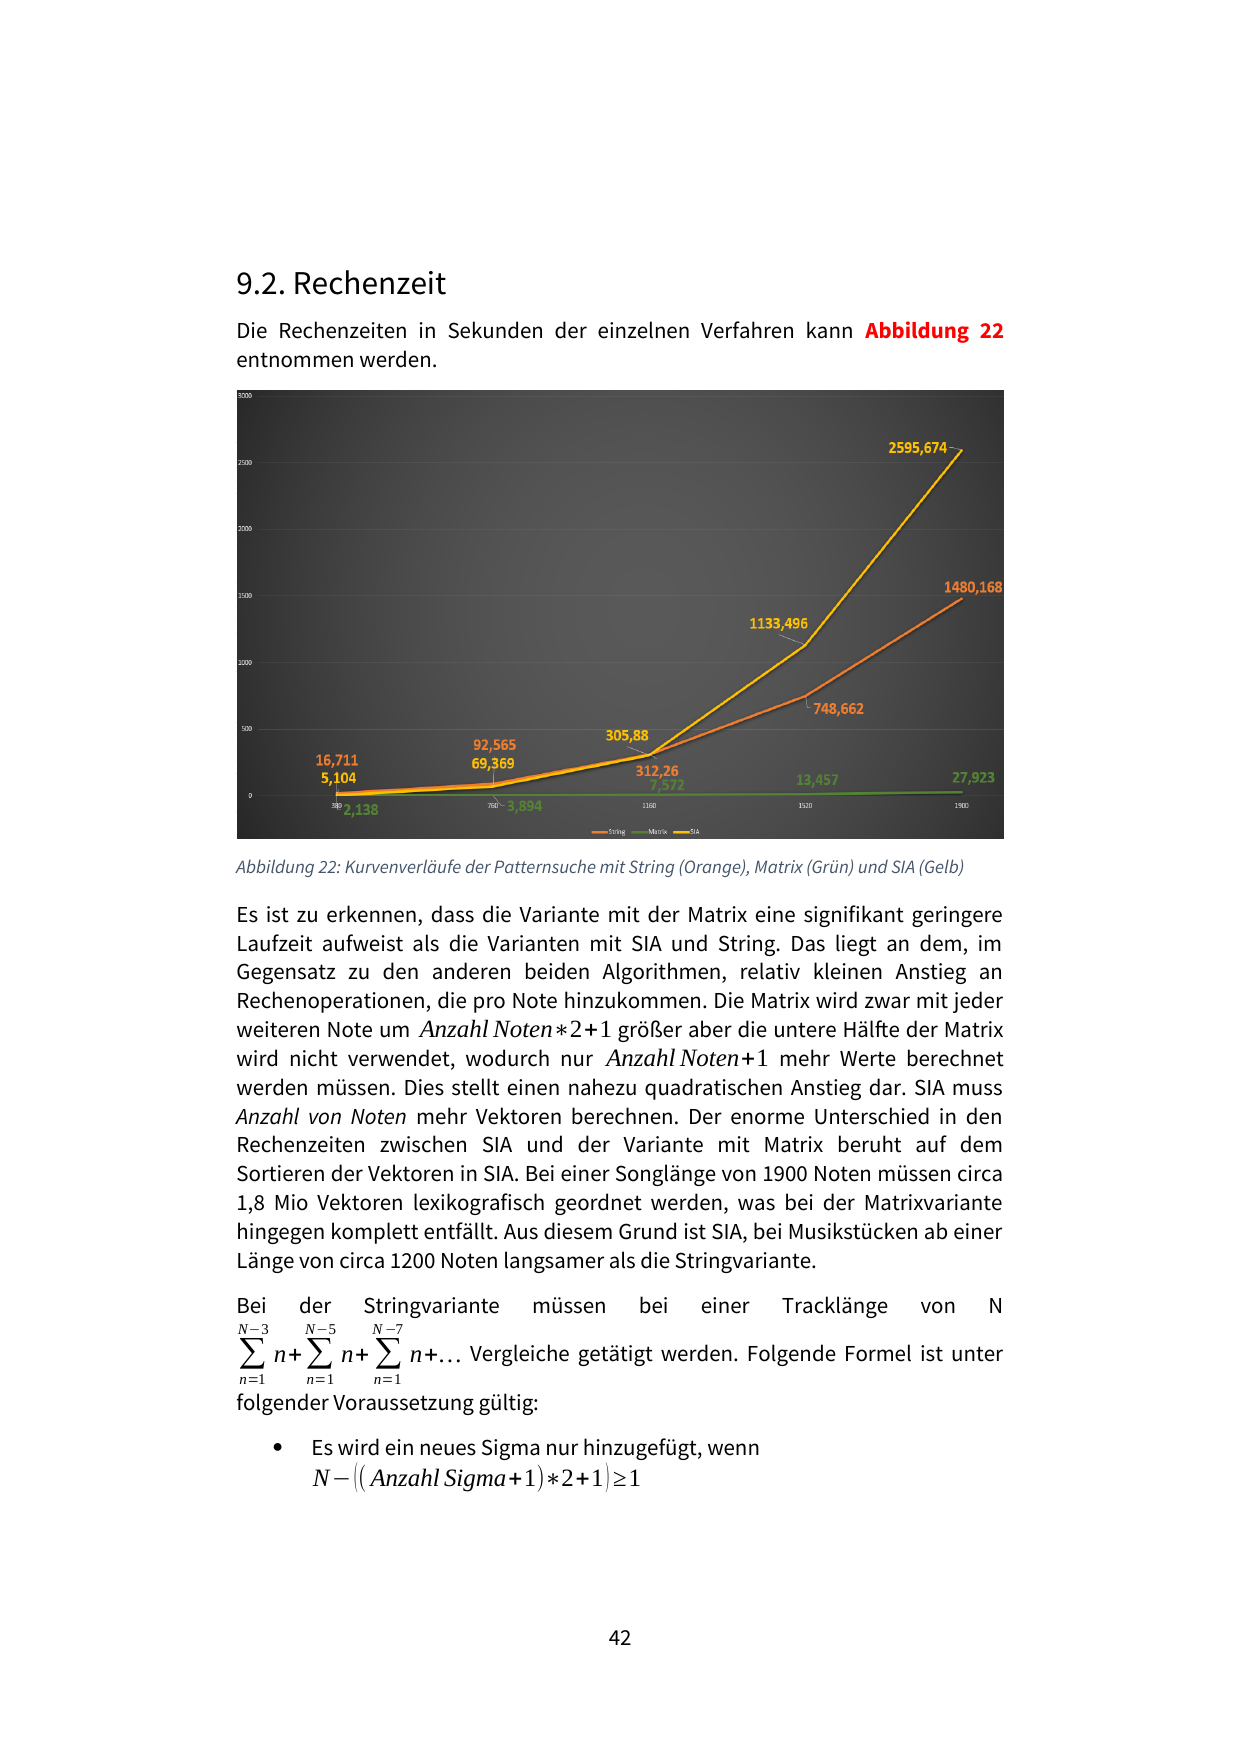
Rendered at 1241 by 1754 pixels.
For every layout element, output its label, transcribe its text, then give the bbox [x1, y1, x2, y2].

list Es wird ein neues Sigma nur hinzugefügt, wenn [274, 1433, 1004, 1495]
subtitle 9.2. Rechenzeit [236, 261, 1004, 303]
text Die Rechenzeiten in Sekunden der einzelnen Verfahren kann Abbildung 22 entnommen werden. [236, 316, 1004, 373]
text Bei der Stringvariante müssen bei einer Tracklänge von N Vergleiche getätigt werden. Folgende Formel ist unter folgender Voraussetzung gültig: [236, 1291, 1004, 1416]
picture [236, 390, 1004, 839]
text Es ist zu erkennen, dass die Variante mit der Matrix eine signifikant geringere Laufzeit aufweist als die Varianten mit SIA und String. Das liegt an dem, im Gegensatz zu den anderen beiden Algorithmen, relativ kleinen Anstieg an Rechenoperationen, die pro Note hinzukommen. Die Matrix wird zwar mit jeder weiteren Note um größer aber die untere Hälfte der Matrix wird nicht verwendet, wodurch nur mehr Werte berechnet werden müssen. Dies stellt einen nahezu quadratischen Anstieg dar. SIA muss Anzahl von Noten mehr Vektoren berechnen. Der enorme Unterschied in den Rechenzeiten zwischen SIA und der Variante mit Matrix beruht auf dem Sortieren der Vektoren in SIA. Bei einer Songlänge von 1900 Noten müssen circa 1,8 Mio Vektoren lexikografisch geordnet werden, was bei der Matrixvariante hingegen komplett entfällt. Aus diesem Grund ist SIA, bei Musikstücken ab einer Länge von circa 1200 Noten langsamer als die Stringvariante. [236, 899, 1004, 1274]
